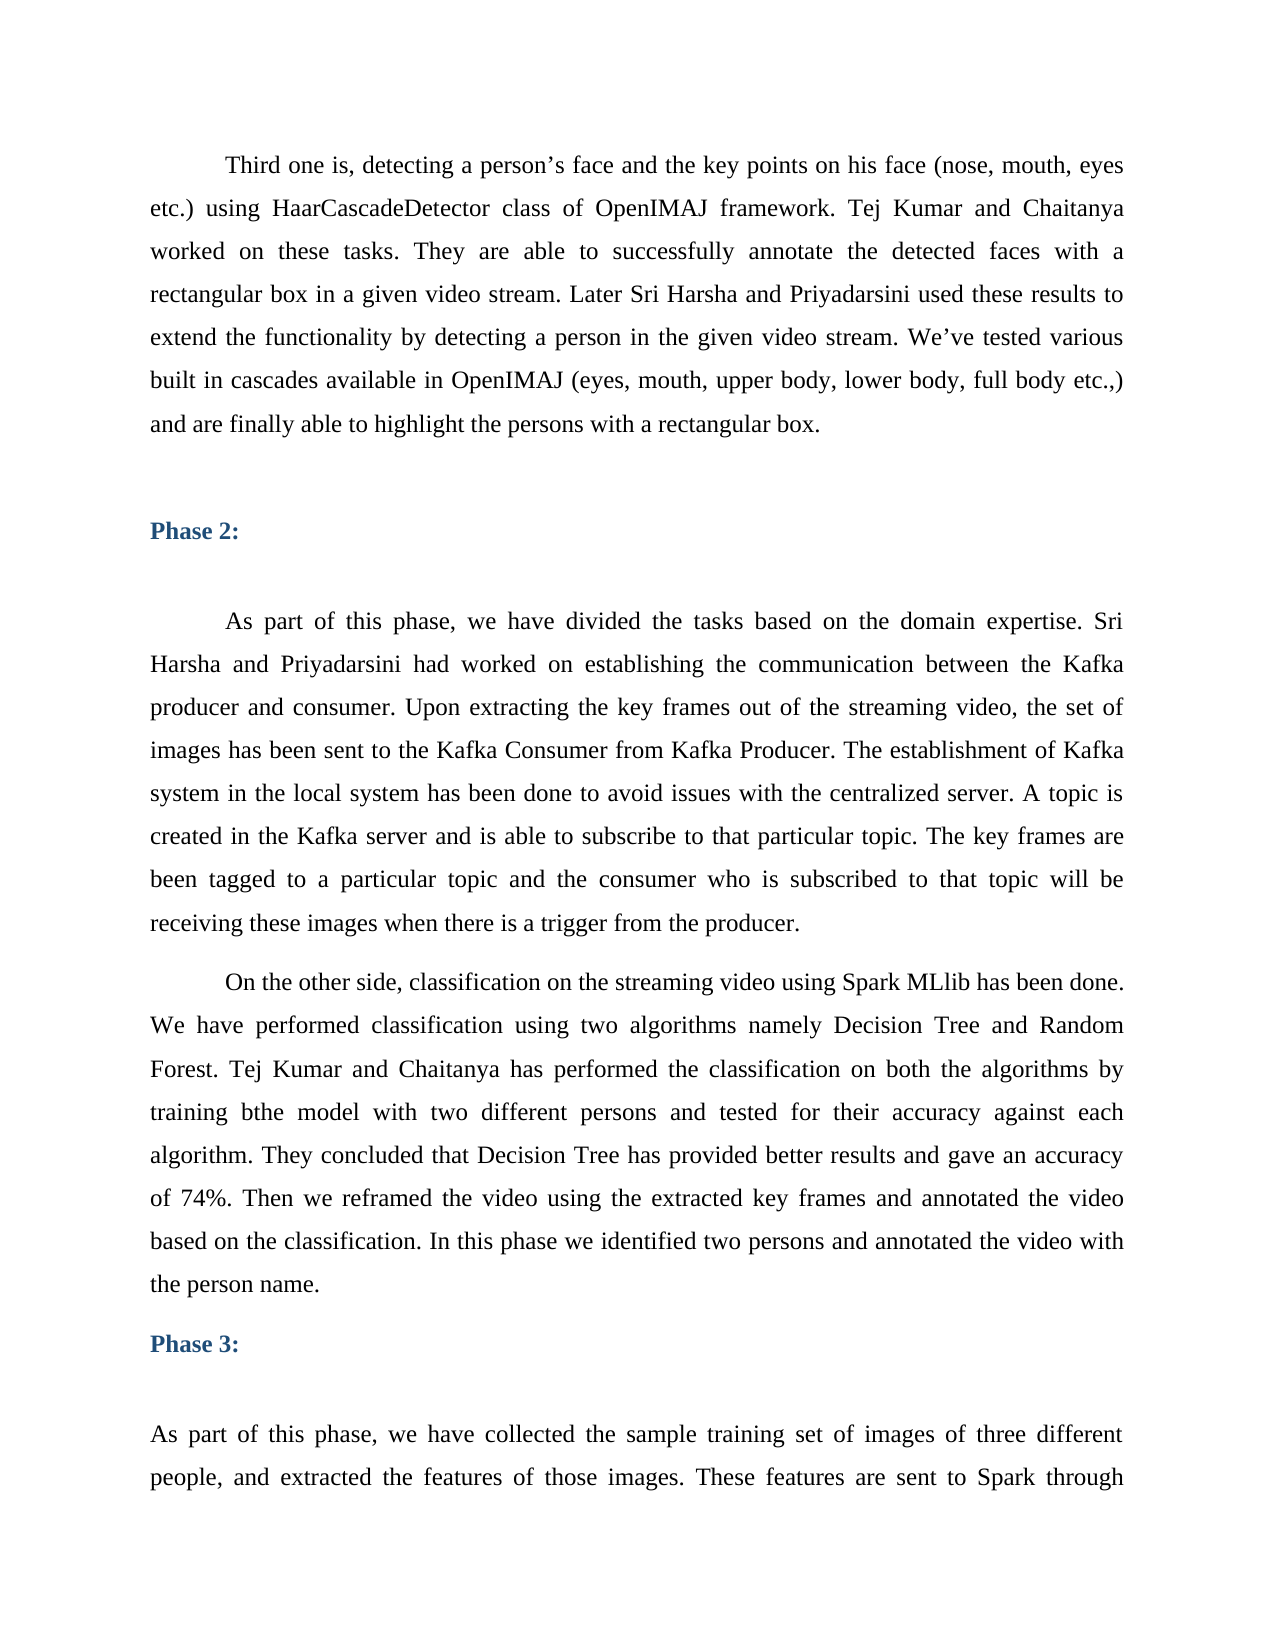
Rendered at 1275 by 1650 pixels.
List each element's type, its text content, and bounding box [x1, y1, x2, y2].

text As part of this phase, we have divided the tasks based on the domain expertise. Sri Harsha and Priyadarsini had worked on establishing the communication between the Kafka producer and consumer. Upon extracting the key frames out of the streaming video, the set of images has been sent to the Kafka Consumer from Kafka Producer. The establishment of Kafka system in the local system has been done to avoid issues with the centralized server. A topic is created in the Kafka server and is able to subscribe to that particular topic. The key frames are been tagged to a particular topic and the consumer who is subscribed to that topic will be receiving these images when there is a trigger from the producer. [150, 606, 1125, 936]
text Third one is, detecting a person’s face and the key points on his face (nose, mouth, eyes etc.) using HaarCascadeDetector class of OpenIMAJ framework. Tej Kumar and Chaitanya worked on these tasks. They are able to successfully annotate the detected faces with a rectangular box in a given video stream. Later Sri Harsha and Priyadarsini used these results to extend the functionality by detecting a person in the given video stream. We’ve tested various built in cascades available in OpenIMAJ (eyes, mouth, upper body, lower body, full body etc.,) and are finally able to highlight the persons with a rectangular box. [150, 150, 1125, 437]
subtitle Phase 2: [150, 516, 1125, 544]
subtitle Phase 3: [150, 1329, 1125, 1358]
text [150, 1419, 1125, 1491]
text On the other side, classification on the streaming video using Spark MLlib has been done. We have performed classification using two algorithms namely Decision Tree and Random Forest. Tej Kumar and Chaitanya has performed the classification on both the algorithms by training bthe model with two different persons and tested for their accuracy against each algorithm. They concluded that Decision Tree has provided better results and gave an accuracy of 74%. Then we reframed the video using the extracted key frames and annotated the video based on the classification. In this phase we identified two persons and annotated the video with the person name. [150, 967, 1125, 1298]
